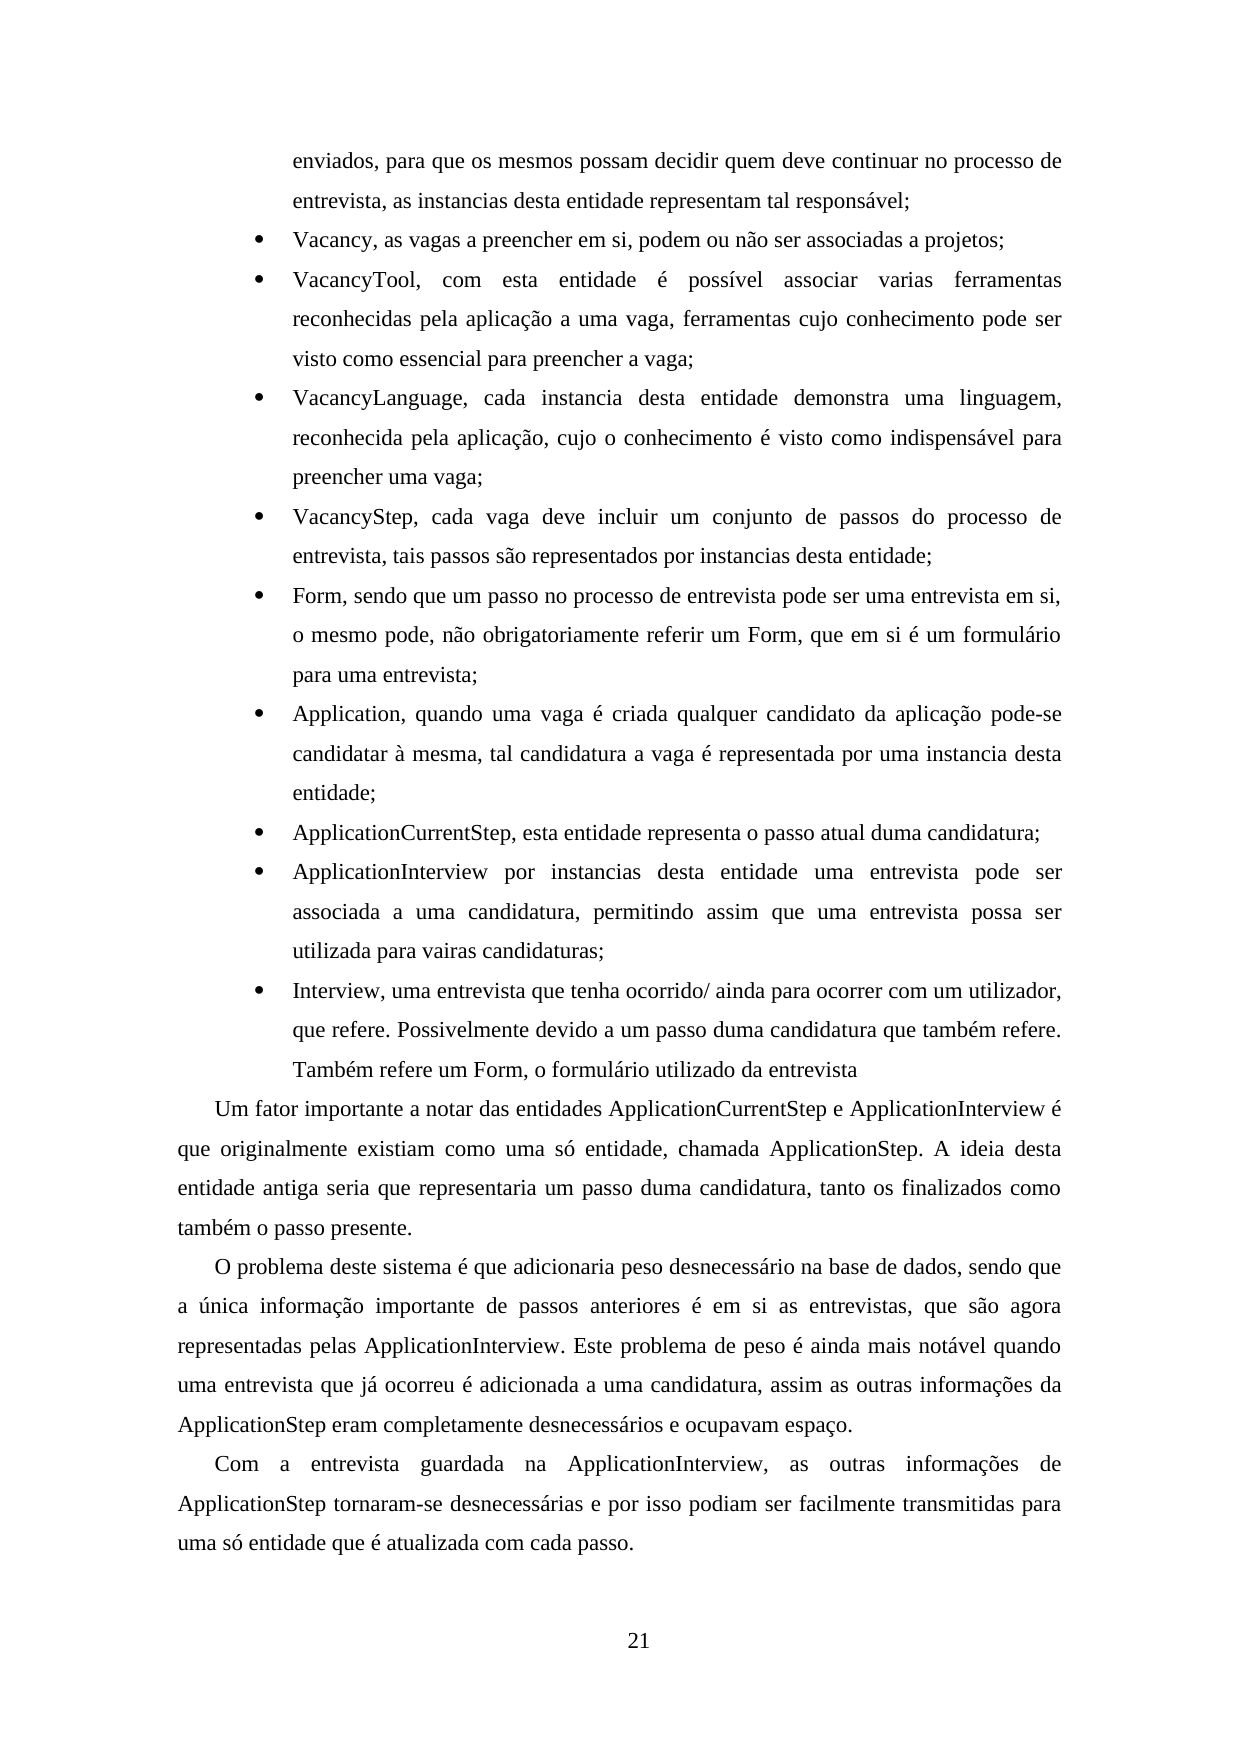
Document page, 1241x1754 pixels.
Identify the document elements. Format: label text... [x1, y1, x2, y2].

text Um fator importante a notar das entidades ApplicationCurrentStep e ApplicationInterview é que originalmente existiam como uma só entidade, chamada ApplicationStep. A ideia desta entidade antiga seria que representaria um passo duma candidatura, tanto os finalizados como também o passo presente. [177, 1095, 1063, 1240]
text O problema deste sistema é que adicionaria peso desnecessário na base de dados, sendo que a única informação importante de passos anteriores é em si as entrevistas, que são agora representadas pelas ApplicationInterview. Este problema de peso é ainda mais notável quando uma entrevista que já ocorreu é adicionada a uma candidatura, assim as outras informações da ApplicationStep eram completamente desnecessários e ocupavam espaço. [177, 1253, 1063, 1437]
list Form, sendo que um passo no processo de entrevista pode ser uma entrevista em si, o mesmo pode, não obrigatoriamente referir um Form, que em si é um formulário para uma entrevista; [255, 582, 1063, 687]
list Application, quando uma vaga é criada qualquer candidato da aplicação pode-se candidatar à mesma, tal candidatura a vaga é representada por uma instancia desta entidade; [255, 700, 1063, 806]
list VacancyStep, cada vaga deve incluir um conjunto de passos do processo de entrevista, tais passos são representados por instancias desta entidade; [255, 503, 1063, 569]
text Com a entrevista guardada na ApplicationInterview, as outras informações de ApplicationStep tornaram-se desnecessárias e por isso podiam ser facilmente transmitidas para uma só entidade que é atualizada com cada passo. [177, 1450, 1063, 1556]
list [255, 148, 1063, 213]
list Interview, uma entrevista que tenha ocorrido/ ainda para ocorrer com um utilizador, que refere. Possivelmente devido a um passo duma candidatura que também refere. Também refere um Form, o formulário utilizado da entrevista [255, 977, 1063, 1082]
list Vacancy, as vagas a preencher em si, podem ou não ser associadas a projetos; [255, 227, 1063, 253]
list ApplicationCurrentStep, esta entidade representa o passo atual duma candidatura; [255, 819, 1063, 845]
list VacancyLanguage, cada instancia desta entidade demonstra uma linguagem, reconhecida pela aplicação, cujo o conhecimento é visto como indispensável para preencher uma vaga; [255, 384, 1063, 490]
list ApplicationInterview por instancias desta entidade uma entrevista pode ser associada a uma candidatura, permitindo assim que uma entrevista possa ser utilizada para vairas candidaturas; [255, 858, 1063, 963]
list VacancyTool, com esta entidade é possível associar varias ferramentas reconhecidas pela aplicação a uma vaga, ferramentas cujo conhecimento pode ser visto como essencial para preencher a vaga; [255, 266, 1063, 371]
